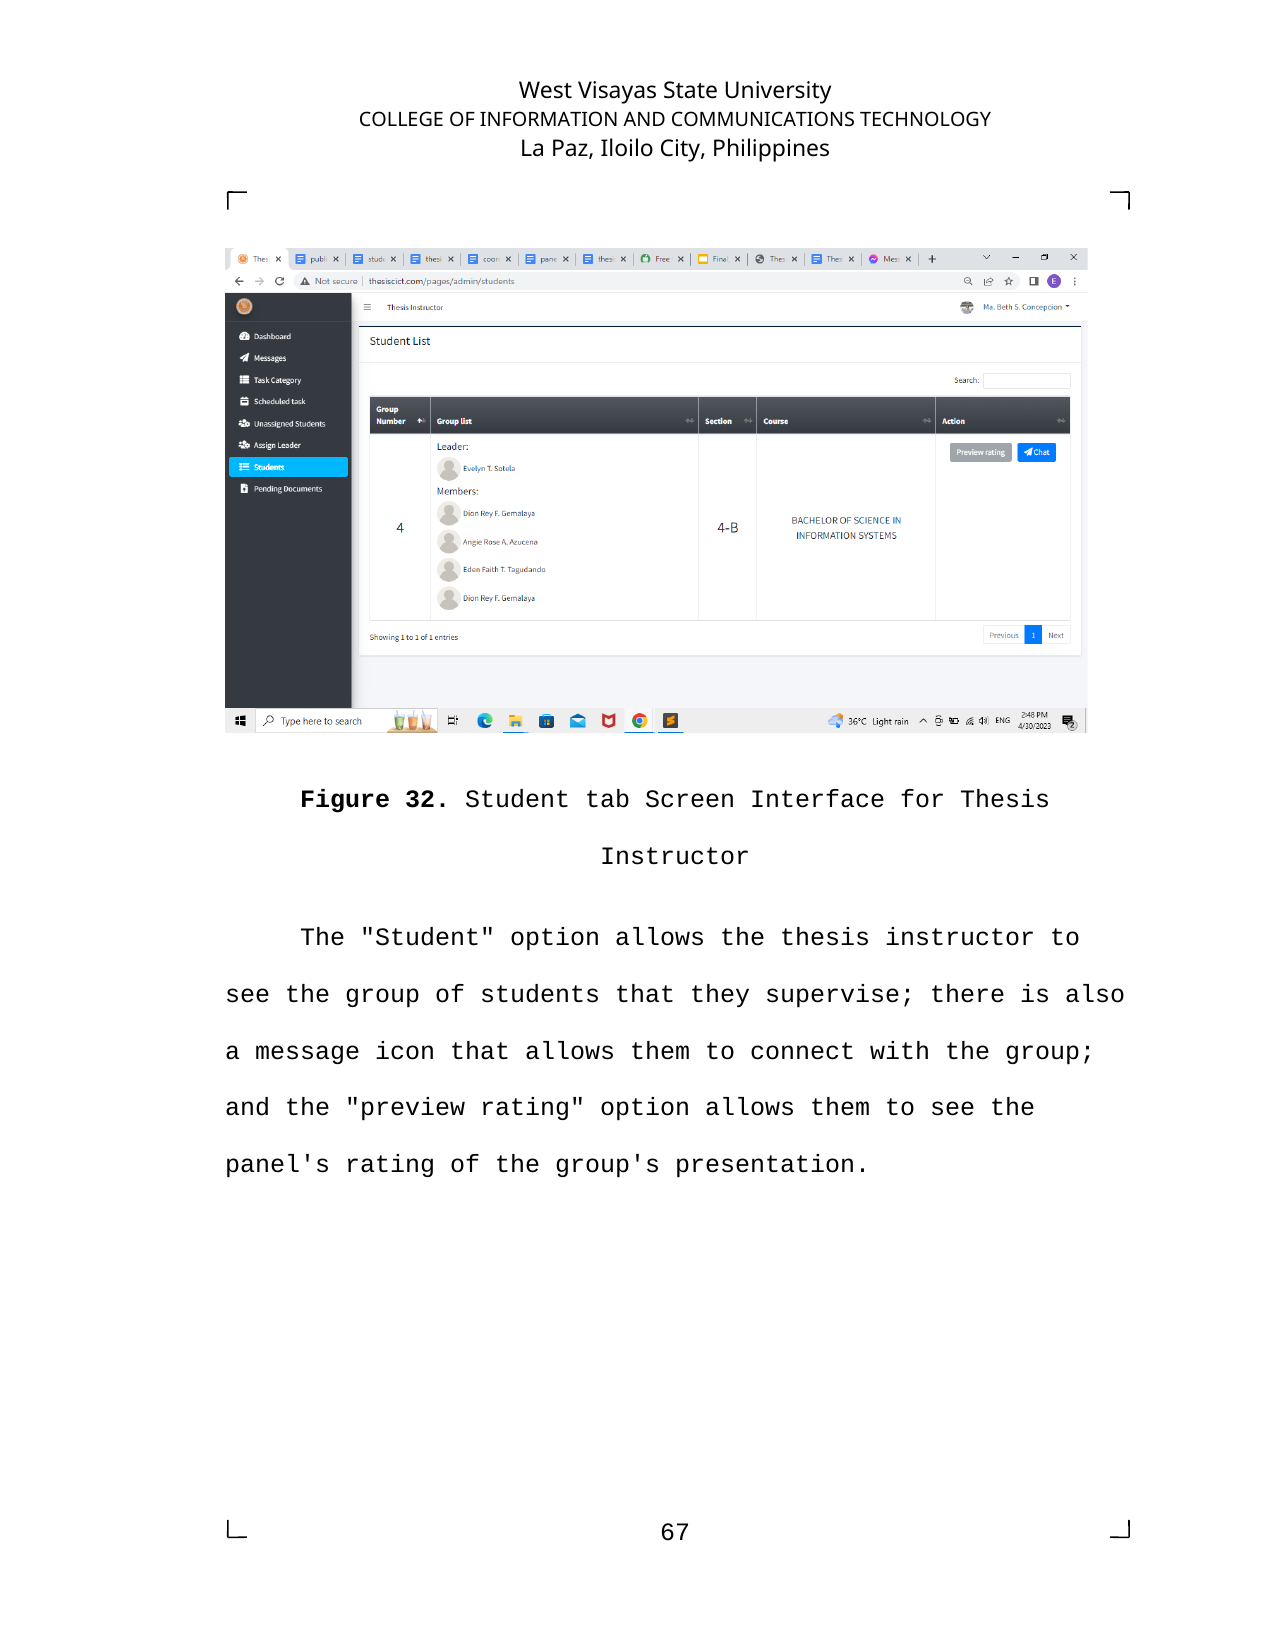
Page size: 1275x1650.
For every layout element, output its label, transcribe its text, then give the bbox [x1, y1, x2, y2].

text The "Student" option allows the thesis instructor to see the group of students that they supervise; there is also a message icon that allows them to connect with the group; and the "preview rating" option allows them to see the panel's rating of the group's presentation. [225, 925, 1125, 1180]
text Figure 32. Student tab Screen Interface for Thesis Instructor [225, 787, 1125, 872]
picture [225, 248, 1088, 733]
